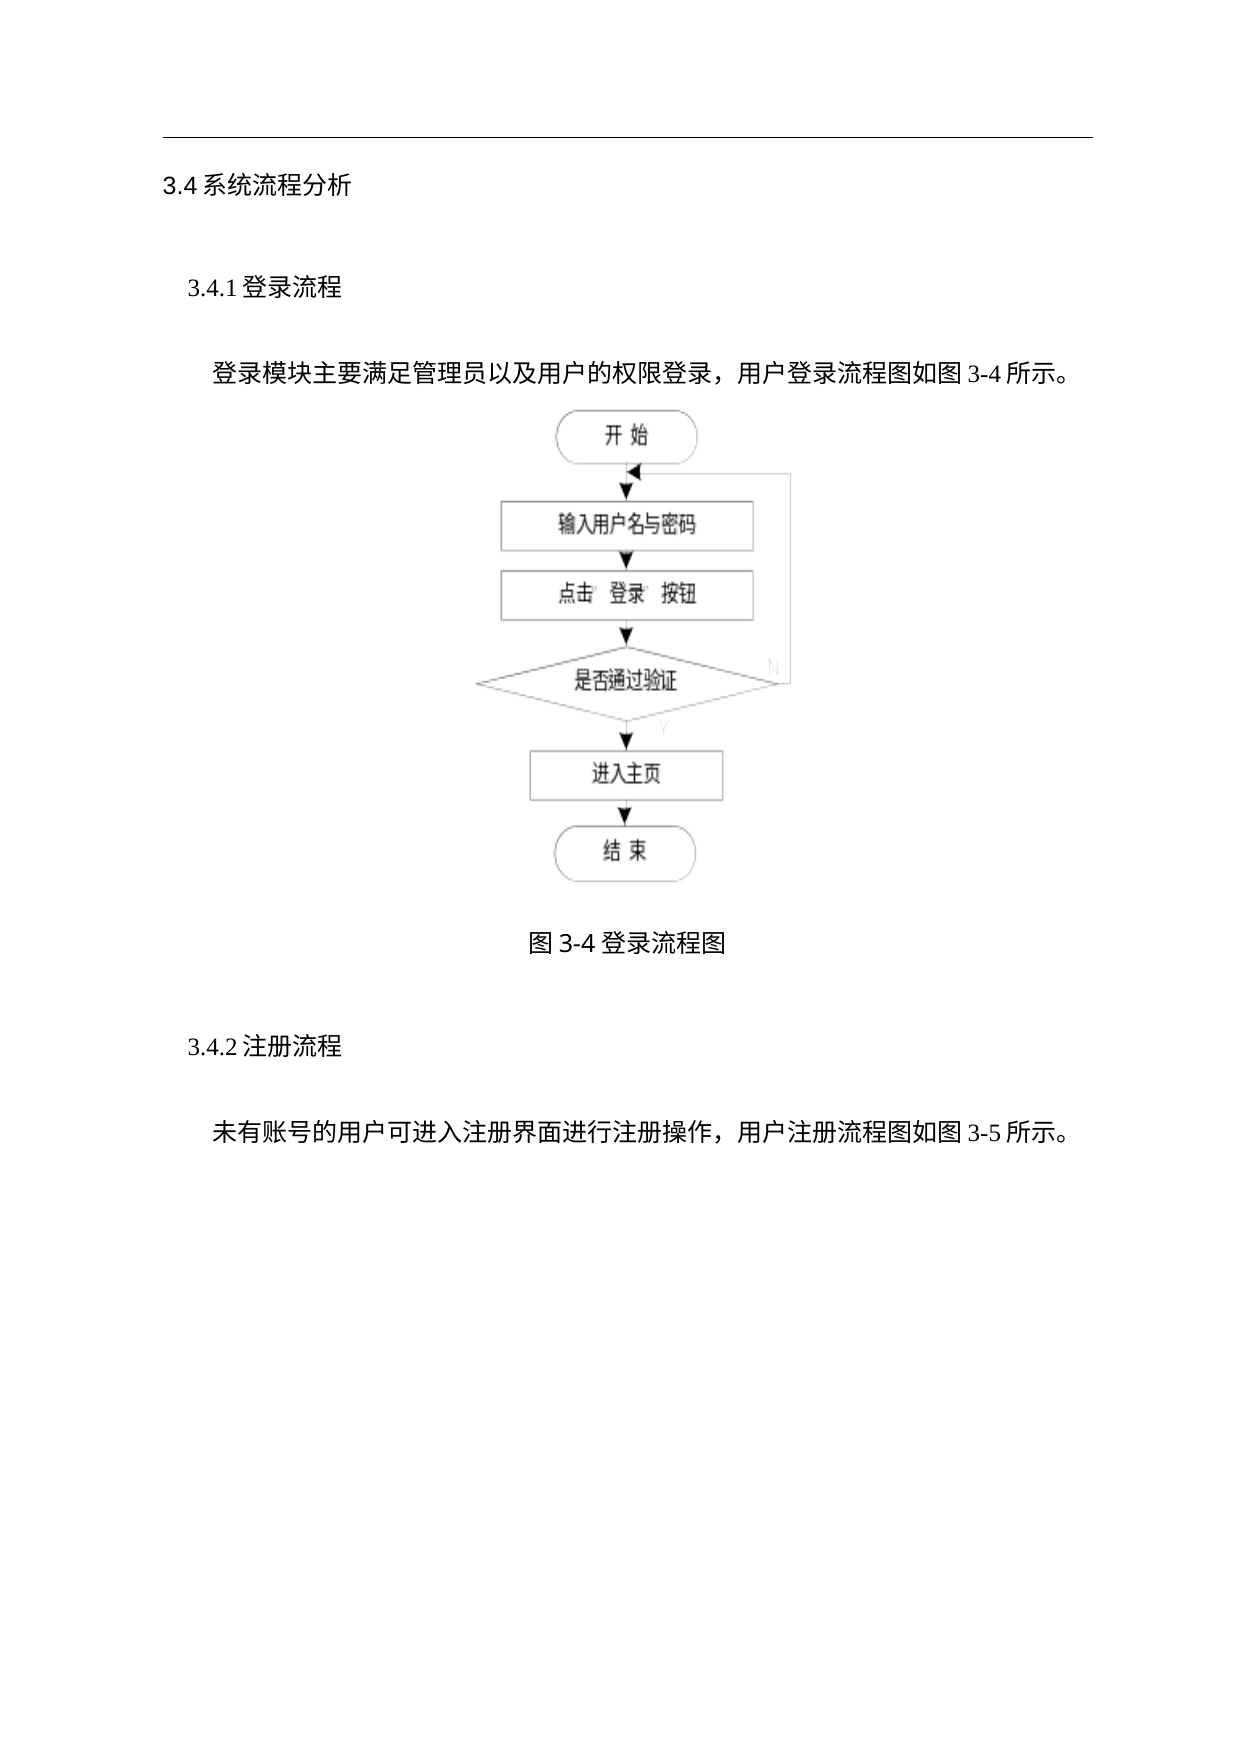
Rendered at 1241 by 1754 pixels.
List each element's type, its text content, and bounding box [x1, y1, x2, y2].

subtitle 3.4系统流程分析 [162, 148, 1093, 218]
text 图3-4 登录流程图 [162, 907, 1093, 976]
subtitle 3.4.2注册流程 [162, 1009, 1093, 1079]
text 未有账号的用户可进入注册界面进行注册操作，用户注册流程图如图3-5所示。 [162, 1095, 1093, 1165]
text 登录模块主要满足管理员以及用户的权限登录，用户登录流程图如图3-4所示。 [162, 337, 1093, 407]
subtitle 3.4.1登录流程 [162, 251, 1093, 321]
